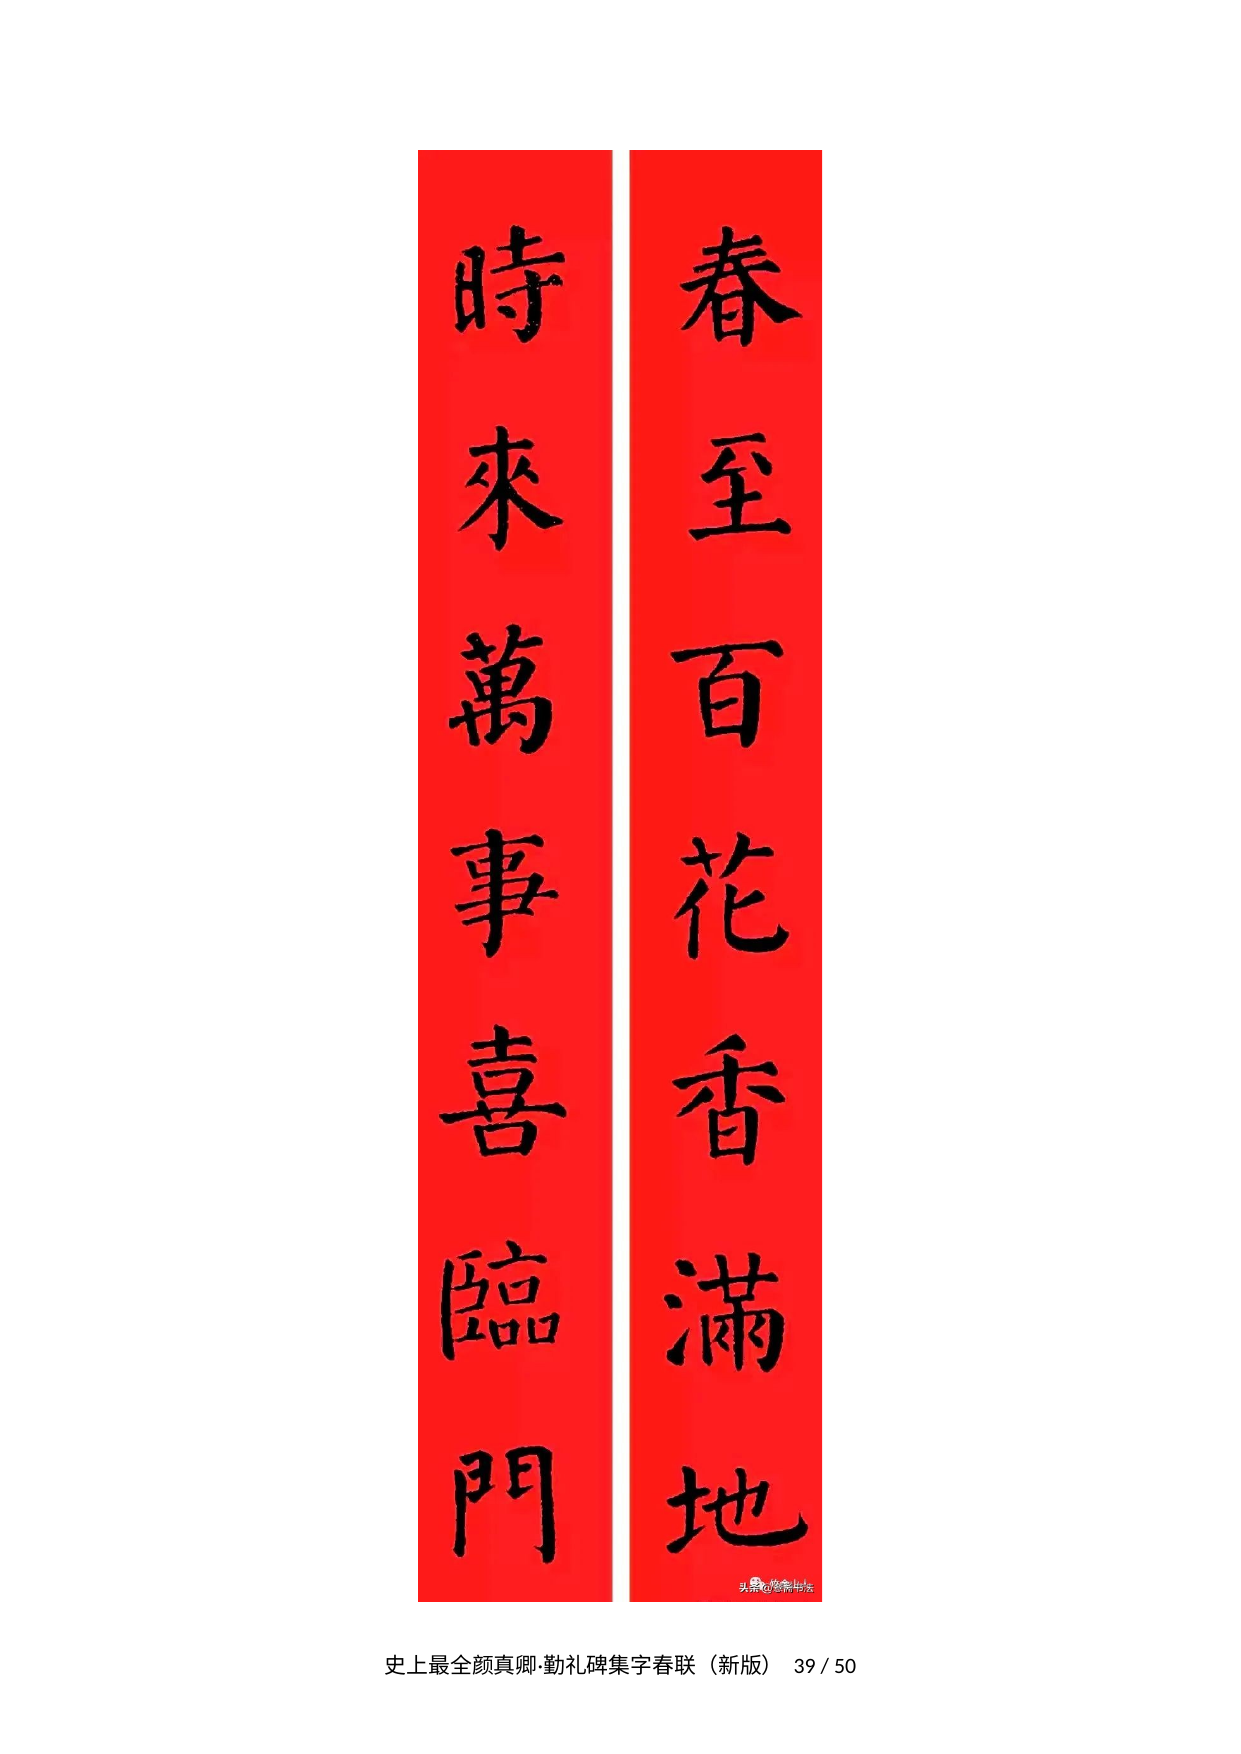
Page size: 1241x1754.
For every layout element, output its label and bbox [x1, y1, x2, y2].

picture [418, 150, 823, 1602]
